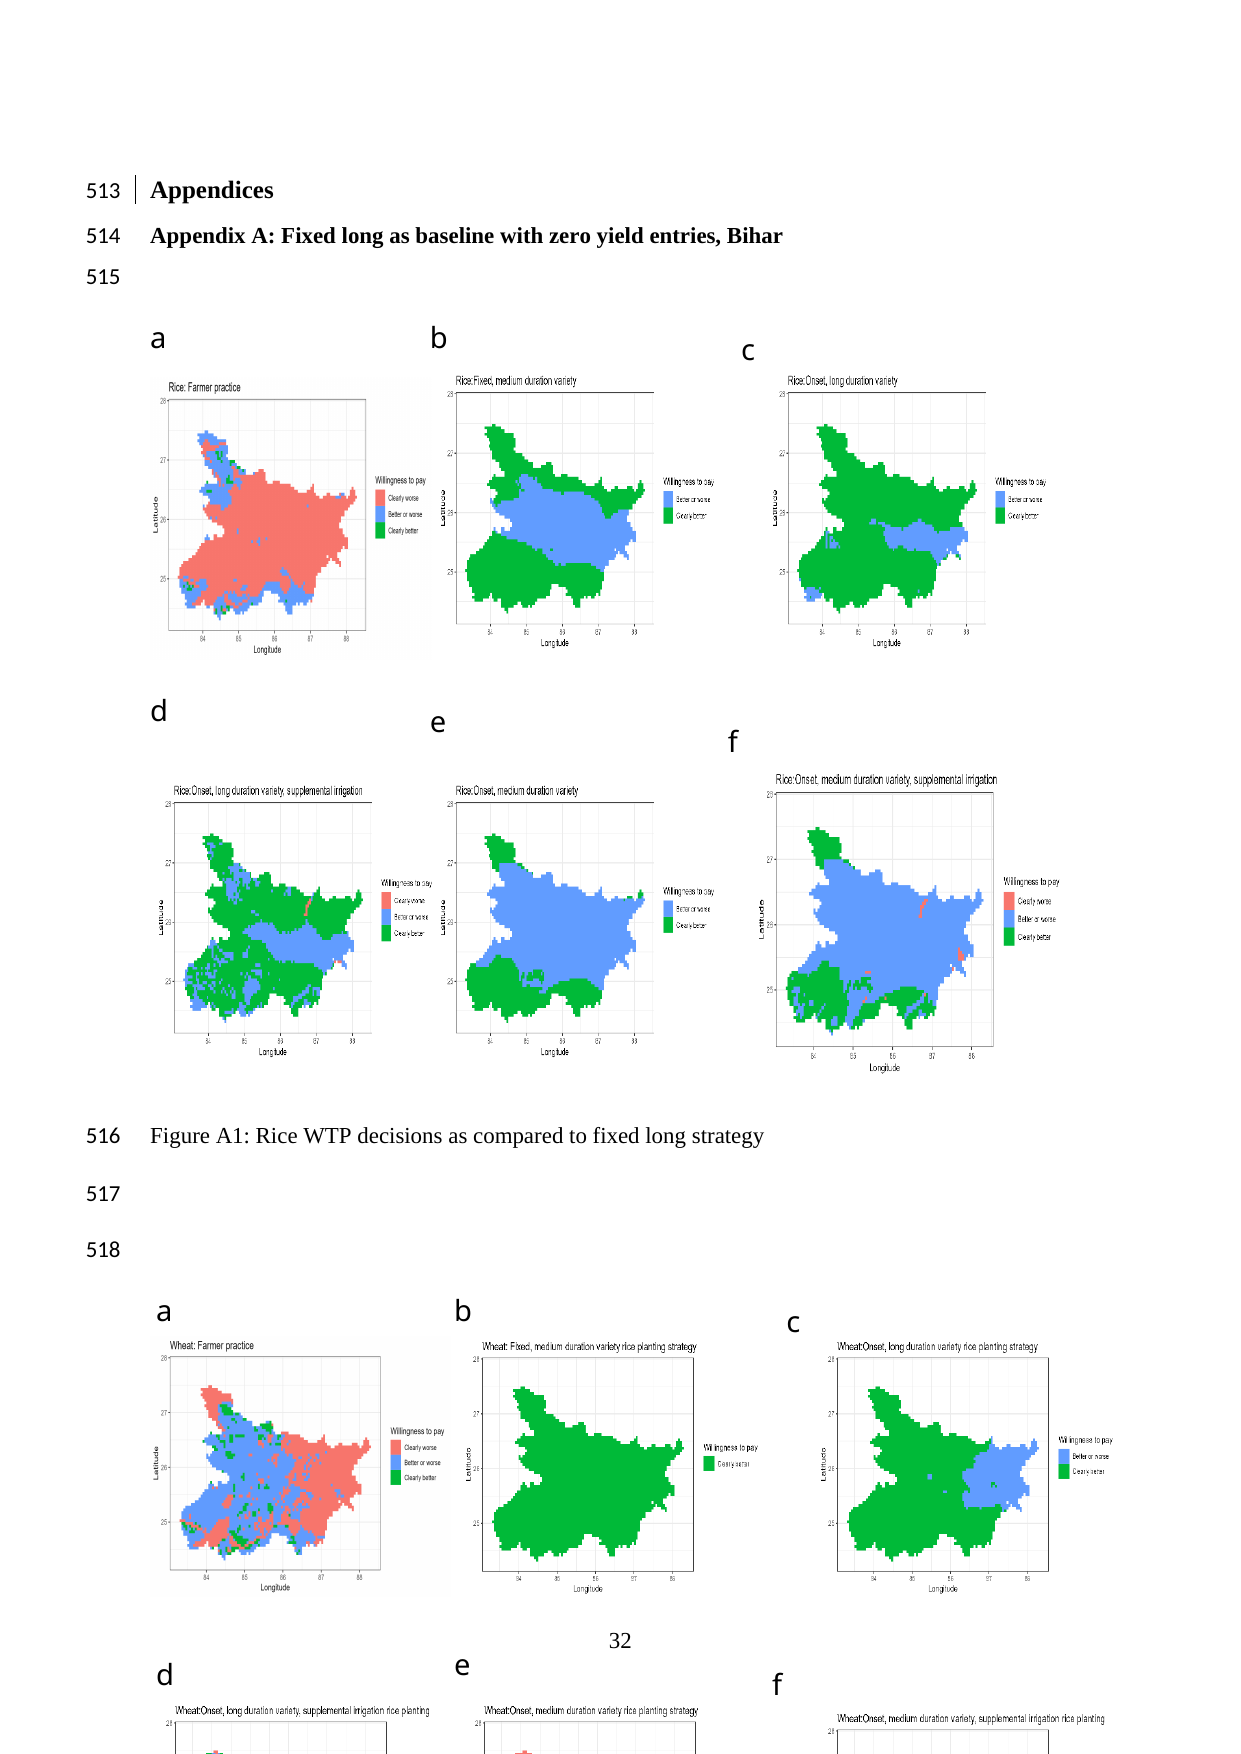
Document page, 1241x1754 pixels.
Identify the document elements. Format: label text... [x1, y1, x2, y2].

picture [150, 1336, 451, 1597]
picture [817, 1337, 1119, 1598]
picture [464, 1701, 766, 1754]
picture [155, 780, 720, 1062]
picture [755, 768, 1066, 1079]
subtitle Appendix A: Fixed long as baseline with zero yield entries, Bihar [150, 222, 1090, 249]
picture [155, 1701, 457, 1754]
picture [462, 1337, 764, 1598]
picture [817, 1709, 1119, 1754]
picture [769, 370, 1052, 653]
picture [150, 377, 432, 660]
picture [437, 370, 720, 653]
subtitle Appendices [150, 175, 1090, 204]
